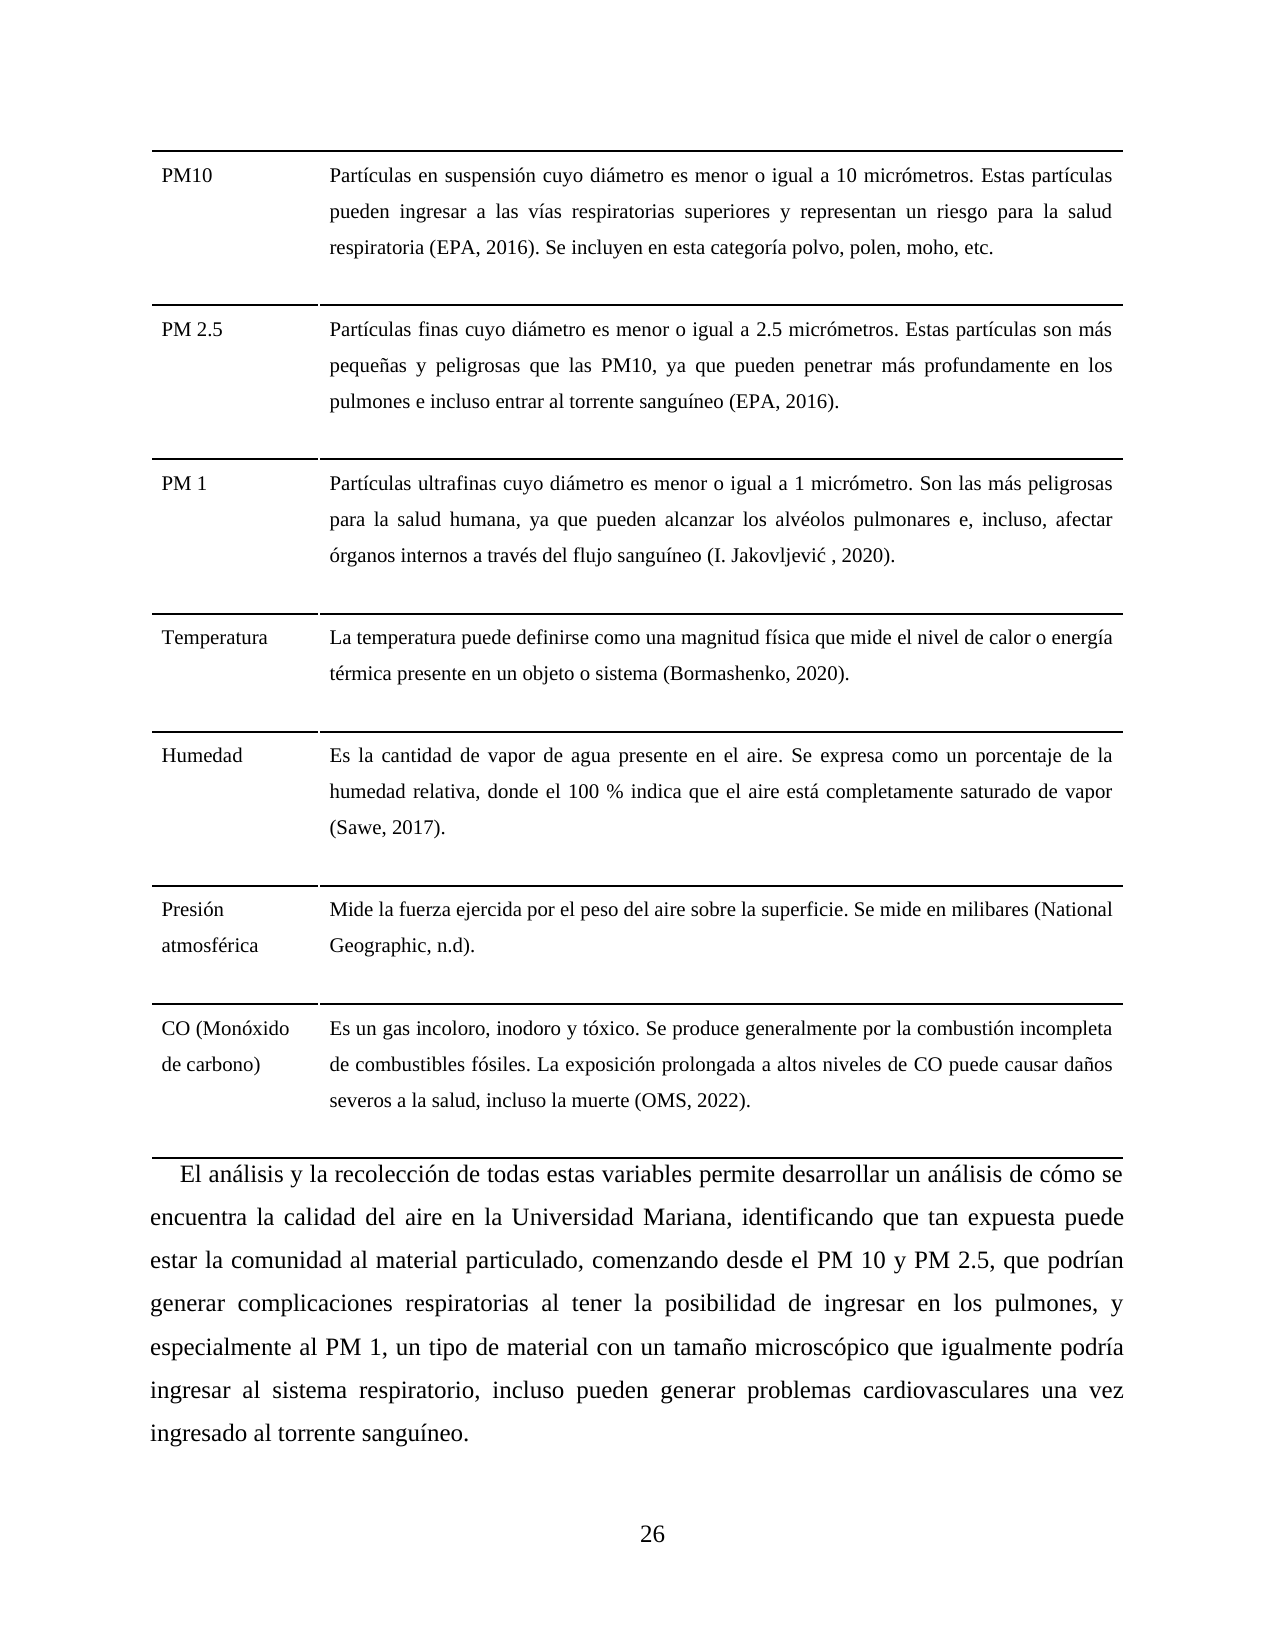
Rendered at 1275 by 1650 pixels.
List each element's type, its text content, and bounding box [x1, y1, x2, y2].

table_cell CO (Monóxido de carbono) [152, 1005, 318, 1157]
table_cell Partículas finas cuyo diámetro es menor o igual a 2.5 micrómetros. Estas partículas son más pequeñas y peligrosas que las PM10, ya que pueden penetrar más profundamente en los pulmones e incluso entrar al torrente sanguíneo (EPA, 2016). [320, 306, 1123, 458]
table_cell Humedad [152, 733, 318, 885]
table_header Partículas en suspensión cuyo diámetro es menor o igual a 10 micrómetros. Estas partículas pueden ingresar a las vías respiratorias superiores y representan un riesgo para la salud respiratoria (EPA, 2016). Se incluyen en esta categoría polvo, polen, moho, etc. [320, 152, 1123, 304]
table_cell Partículas ultrafinas cuyo diámetro es menor o igual a 1 micrómetro. Son las más peligrosas para la salud humana, ya que pueden alcanzar los alvéolos pulmonares e, incluso, afectar órganos internos a través del flujo sanguíneo (I. Jakovljević , 2020). [320, 460, 1123, 612]
text El análisis y la recolección de todas estas variables permite desarrollar un análisis de cómo se encuentra la calidad del aire en la Universidad Mariana, identificando que tan expuesta puede estar la comunidad al material particulado, comenzando desde el PM 10 y PM 2.5, que podrían generar complicaciones respiratorias al tener la posibilidad de ingresar en los pulmones, y especialmente al PM 1, un tipo de material con un tamaño microscópico que igualmente podría ingresar al sistema respiratorio, incluso pueden generar problemas cardiovasculares una vez ingresado al torrente sanguíneo. [150, 1159, 1125, 1447]
table_cell PM 2.5 [152, 306, 318, 458]
table_cell PM 1 [152, 460, 318, 612]
table_cell Es un gas incoloro, inodoro y tóxico. Se produce generalmente por la combustión incompleta de combustibles fósiles. La exposición prolongada a altos niveles de CO puede causar daños severos a la salud, incluso la muerte (OMS, 2022). [320, 1005, 1123, 1157]
table_cell La temperatura puede definirse como una magnitud física que mide el nivel de calor o energía térmica presente en un objeto o sistema (Bormashenko, 2020). [320, 615, 1123, 731]
table_cell Es la cantidad de vapor de agua presente en el aire. Se expresa como un porcentaje de la humedad relativa, donde el 100 % indica que el aire está completamente saturado de vapor (Sawe, 2017). [320, 733, 1123, 885]
table_cell Temperatura [152, 615, 318, 731]
table_cell Presión atmosférica [152, 887, 318, 1003]
table_header PM10 [152, 152, 318, 304]
table_cell Mide la fuerza ejercida por el peso del aire sobre la superficie. Se mide en milibares (National Geographic, n.d). [320, 887, 1123, 1003]
